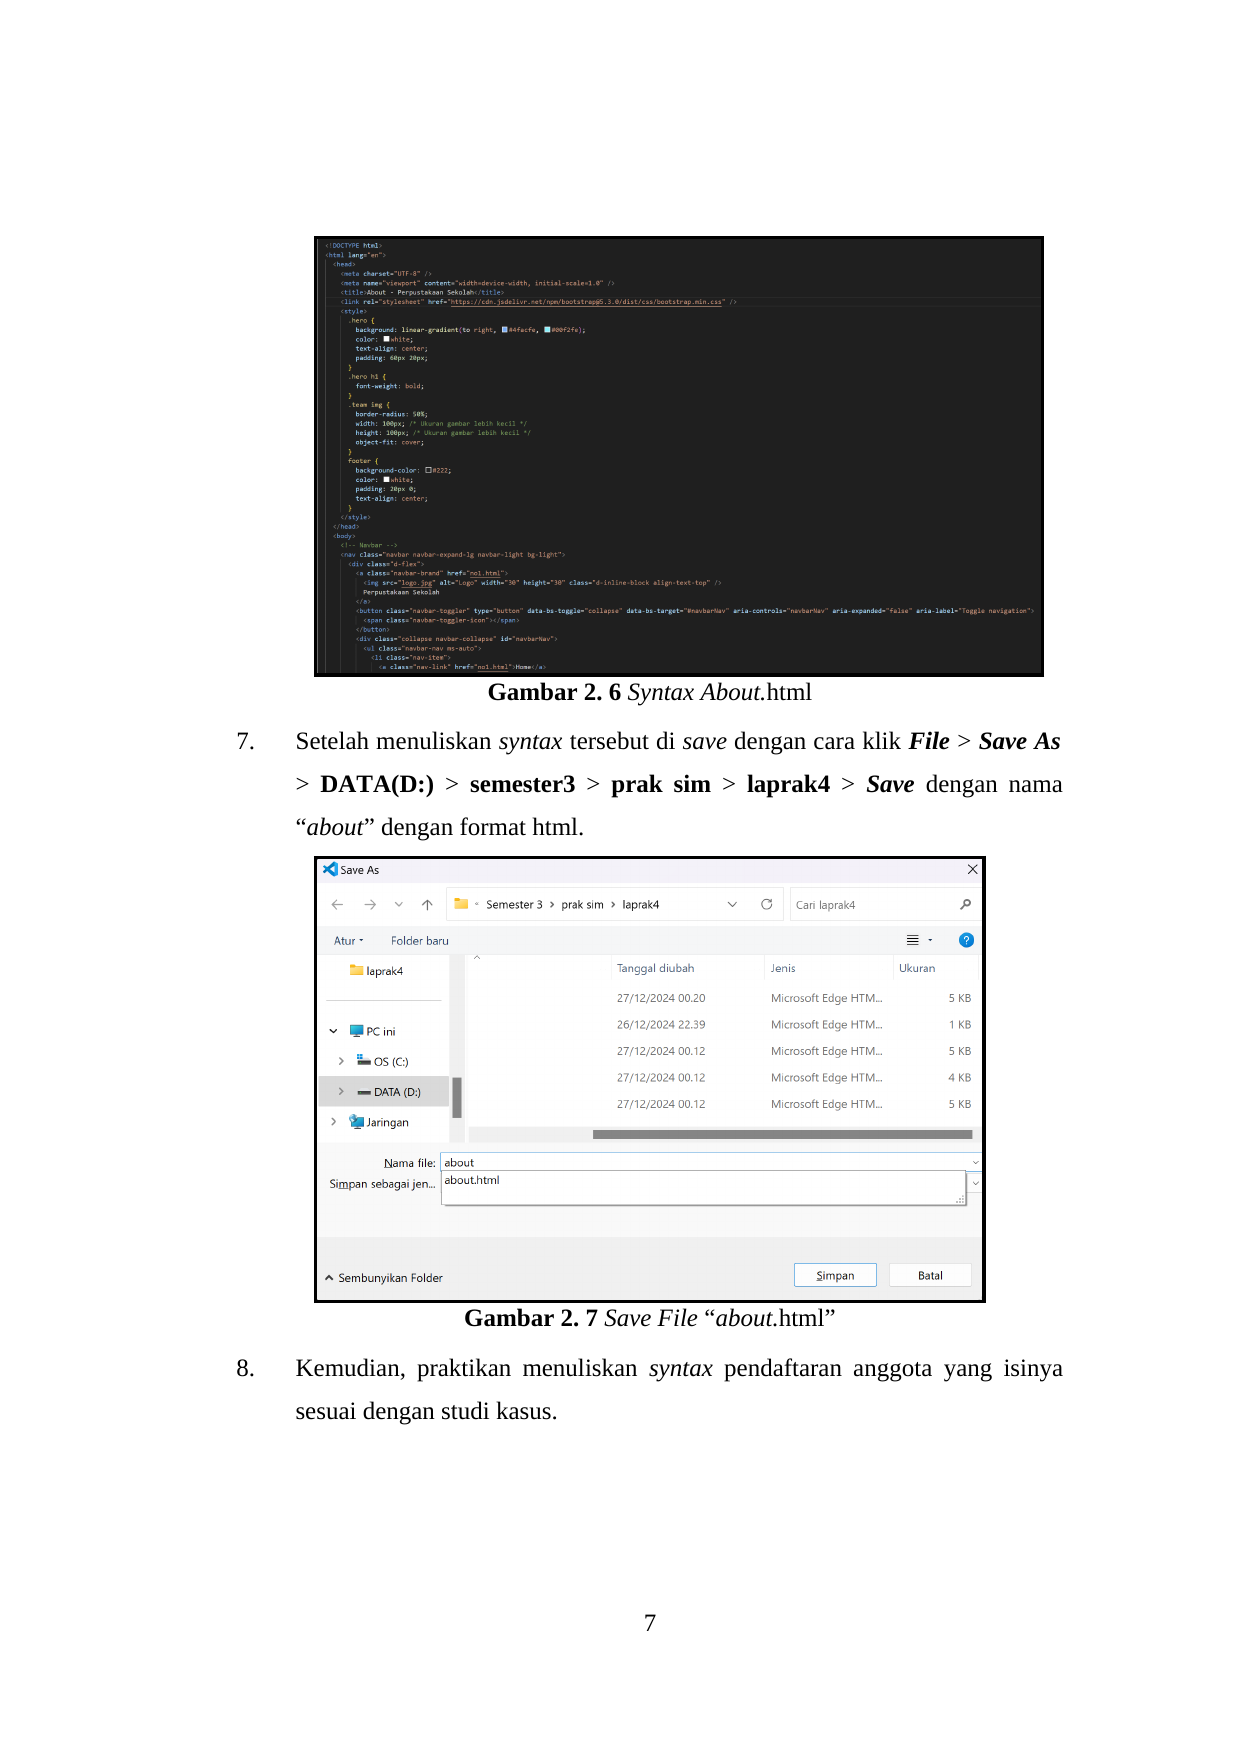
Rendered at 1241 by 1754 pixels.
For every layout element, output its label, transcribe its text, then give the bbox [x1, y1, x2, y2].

picture [317, 859, 982, 1300]
text Gambar 2. 7 Save File “about.html” [236, 1303, 1063, 1332]
text Gambar 2. 6 Syntax About.html [236, 677, 1063, 705]
list Setelah menuliskan syntax tersebut di save dengan cara klik File > Save As > DATA(D:) > semester3 > prak sim > laprak4 > Save dengan nama “about” dengan format html. [236, 726, 1063, 841]
list Kemudian, praktikan menuliskan syntax pendaftaran anggota yang isinya sesuai dengan studi kasus. [236, 1353, 1063, 1424]
picture [317, 239, 1041, 673]
